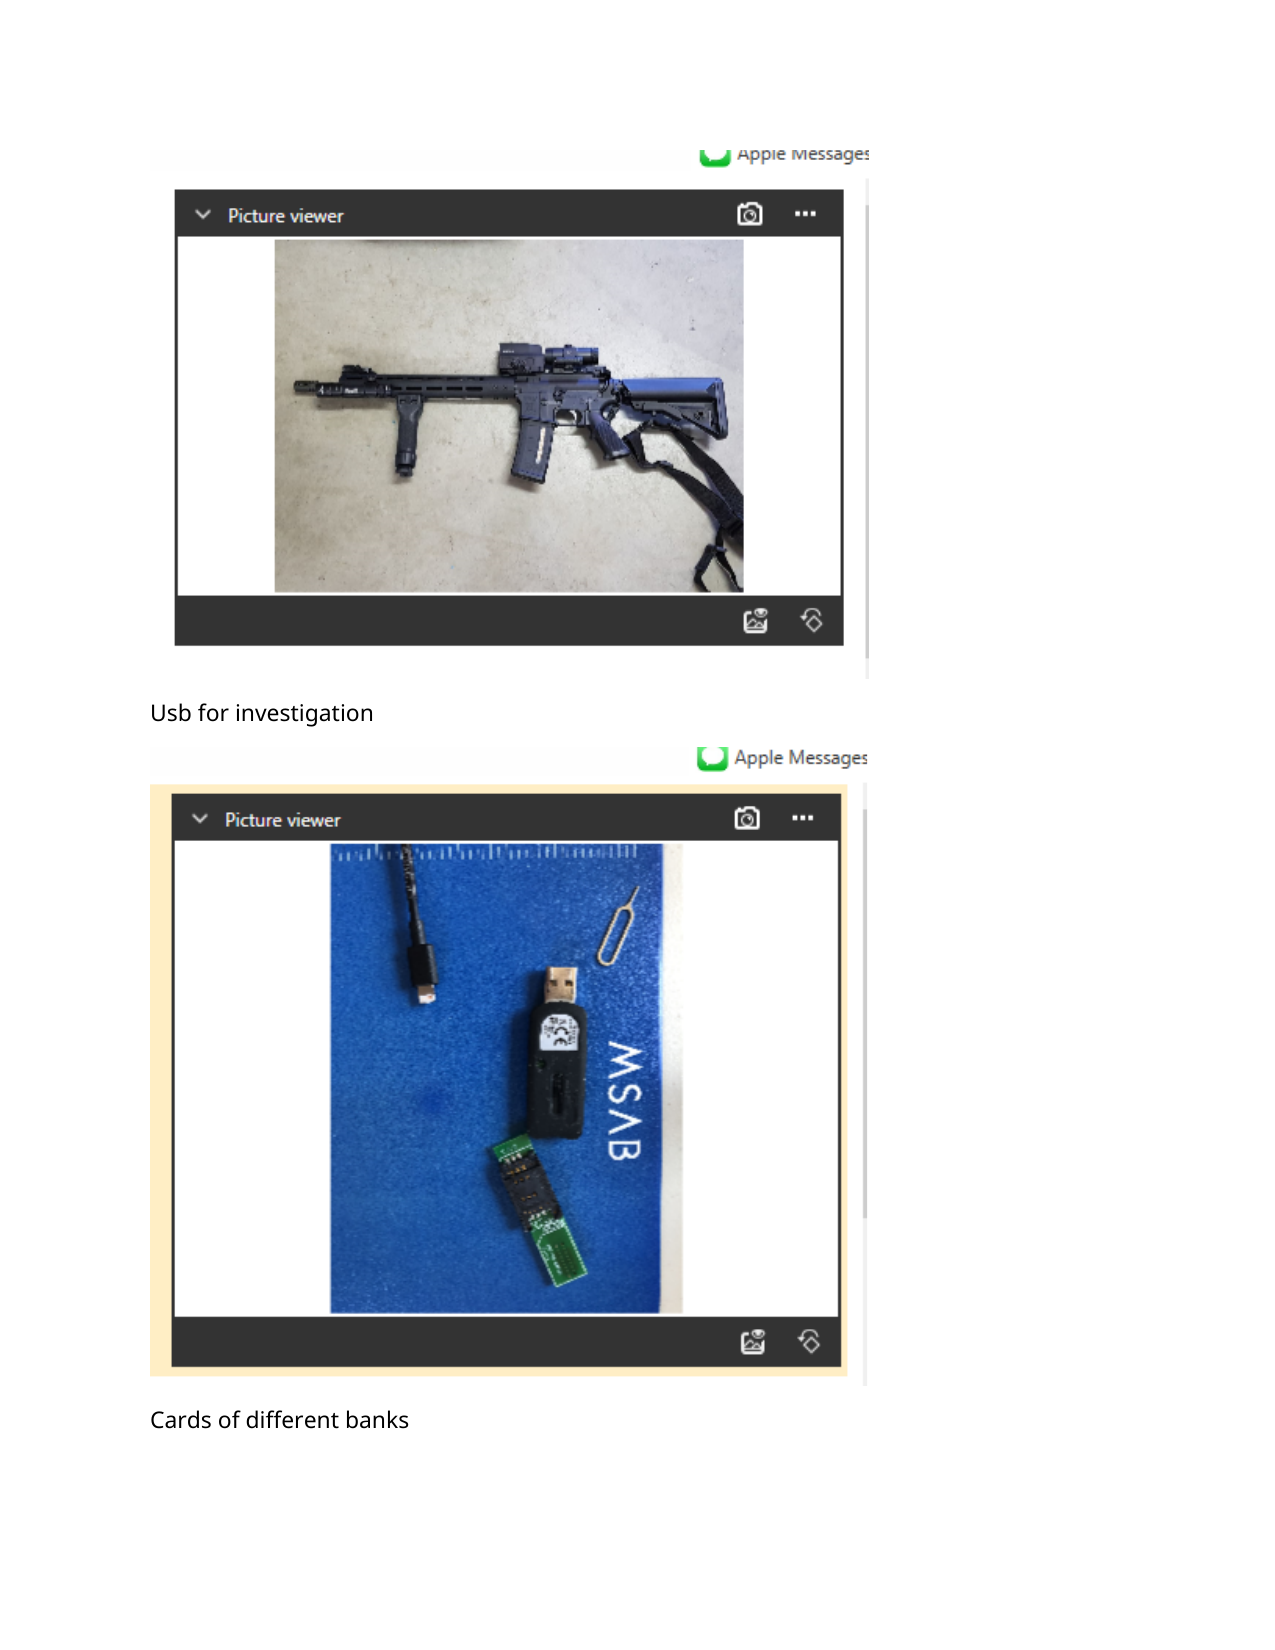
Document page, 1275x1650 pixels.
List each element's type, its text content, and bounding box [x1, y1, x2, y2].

picture [150, 747, 868, 1386]
picture [150, 150, 869, 679]
text Cards of different banks [150, 1404, 1125, 1436]
text Usb for investigation [150, 697, 1125, 728]
